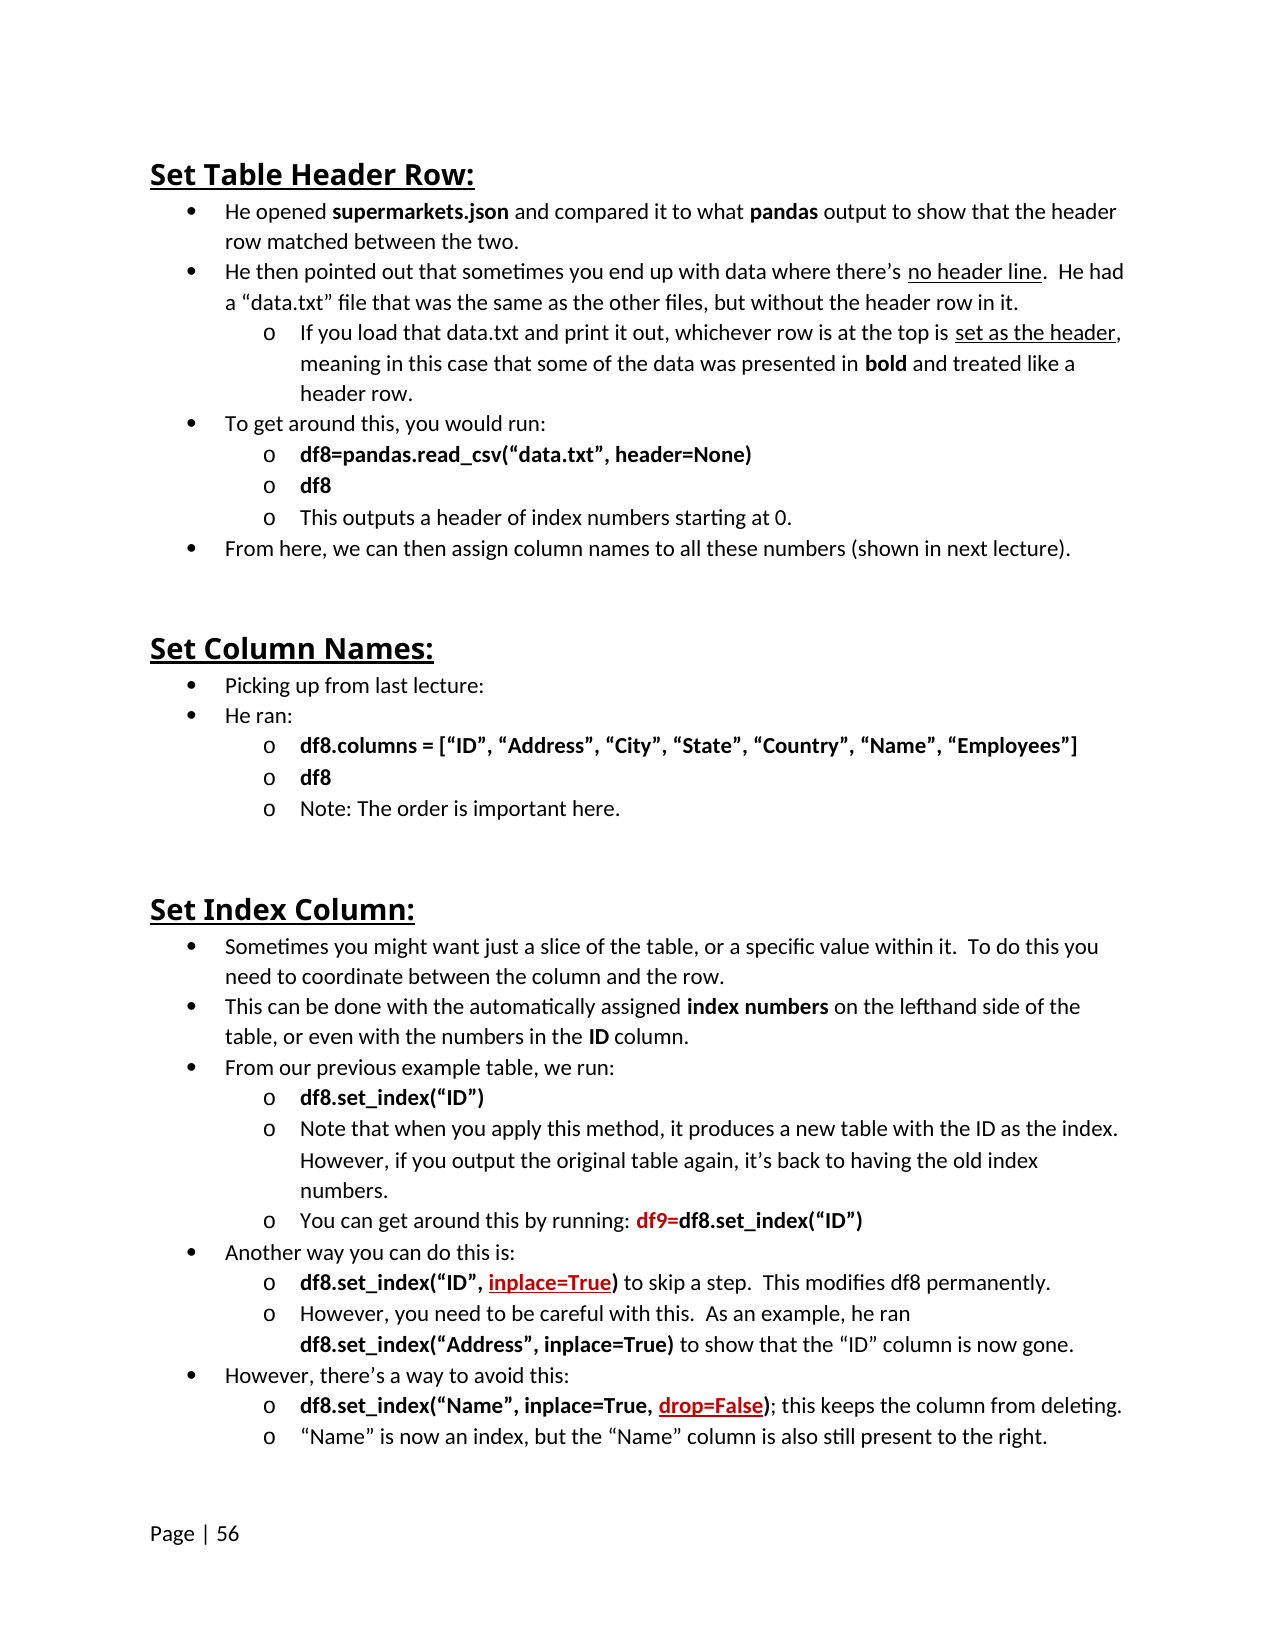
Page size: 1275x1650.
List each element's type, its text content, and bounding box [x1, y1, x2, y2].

list Note that when you apply this method, it produces a new table with the ID as the index. However, if you output the original table again, it’s back to having the old index numbers. [262, 1114, 1125, 1204]
list Another way you can do this is: [187, 1238, 1125, 1266]
list You can get around this by running: df9=df8.set_index(“ID”) [262, 1206, 1125, 1235]
subtitle Set Table Header Row: [150, 154, 1125, 194]
list However, there’s a way to avoid this: [187, 1361, 1125, 1389]
list df8.set_index(“ID”) [262, 1083, 1125, 1112]
list df8 [262, 471, 1125, 500]
list He opened supermarkets.json and compared it to what pandas output to show that the header row matched between the two. [187, 197, 1125, 255]
list However, you need to be careful with this. As an example, he ran df8.set_index(“Address”, inplace=True) to show that the “ID” column is now gone. [262, 1299, 1125, 1359]
list From our previous example table, we run: [187, 1053, 1125, 1081]
list From here, we can then assign column names to all these numbers (shown in next lecture). [187, 534, 1125, 562]
list df8.set_index(“Name”, inplace=True, drop=False); this keeps the column from deleting. [262, 1391, 1125, 1420]
list He then pointed out that sometimes you end up with data where there’s no header line. He had a “data.txt” file that was the same as the other files, but without the header row in it. [187, 257, 1125, 316]
list df8 [262, 763, 1125, 792]
list To get around this, you would run: [187, 409, 1125, 438]
list Note: The order is important here. [262, 794, 1125, 823]
list df8.set_index(“ID”, inplace=True) to skip a step. This modifies df8 permanently. [262, 1268, 1125, 1297]
list He ran: [187, 701, 1125, 729]
list If you load that data.txt and print it out, whichever row is at the top is set as the header, meaning in this case that some of the data was presented in bold and treated like a header row. [262, 318, 1125, 407]
list This outputs a header of index numbers starting at 0. [262, 503, 1125, 532]
subtitle Set Index Column: [150, 889, 1125, 929]
list df8.columns = [“ID”, “Address”, “City”, “State”, “Country”, “Name”, “Employees”] [262, 731, 1125, 760]
list “Name” is now an index, but the “Name” column is also still present to the right. [262, 1422, 1125, 1452]
list This can be done with the automatically assigned index numbers on the lefthand side of the table, or even with the numbers in the ID column. [187, 992, 1125, 1051]
subtitle Set Column Names: [150, 628, 1125, 668]
list df8=pandas.read_csv(“data.txt”, header=None) [262, 440, 1125, 469]
list Picking up from last lecture: [187, 671, 1125, 699]
list Sometimes you might want just a slice of the table, or a specific value within it. To do this you need to coordinate between the column and the row. [187, 932, 1125, 990]
